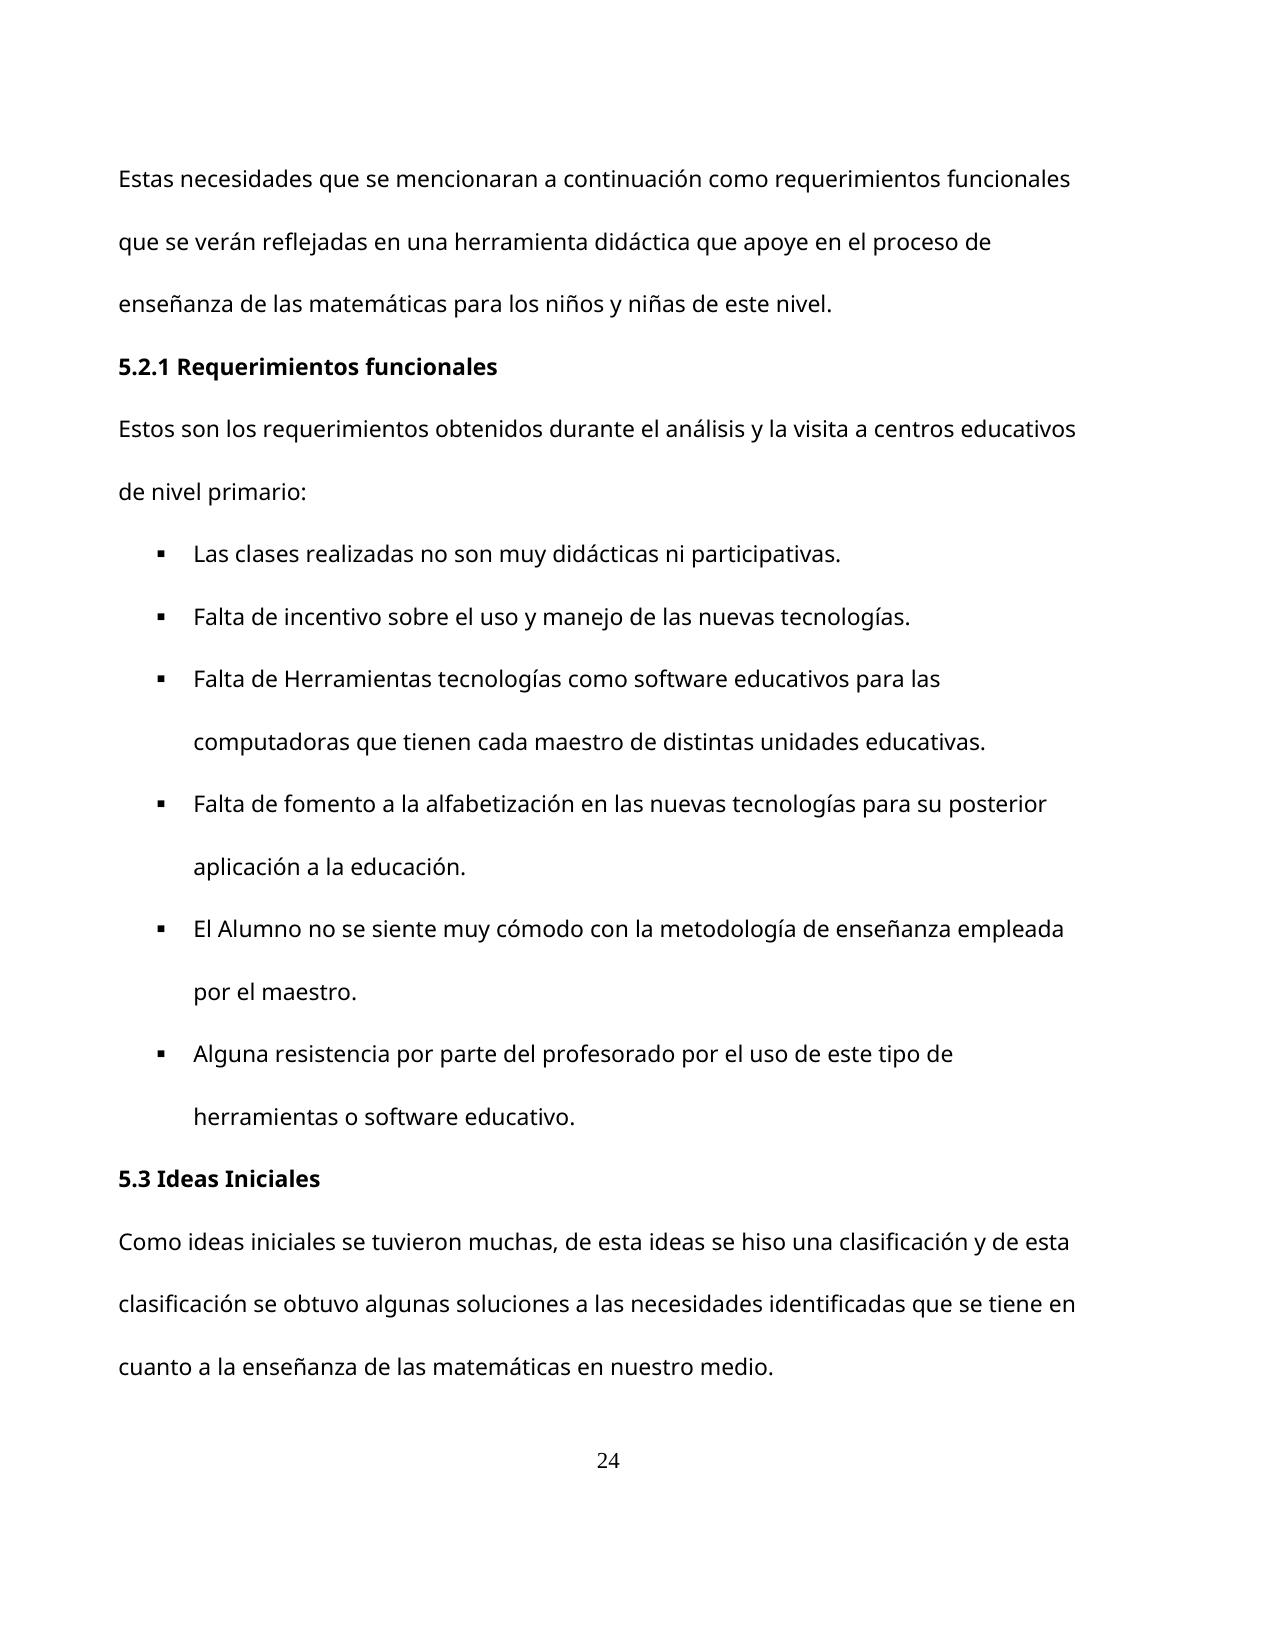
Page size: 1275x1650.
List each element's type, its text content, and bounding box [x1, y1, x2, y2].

list Alguna resistencia por parte del profesorado por el uso de este tipo de herramientas o software educativo. [156, 1038, 1098, 1132]
text Estas necesidades que se mencionaran a continuación como requerimientos funcionales que se verán reflejadas en una herramienta didáctica que apoye en el proceso de enseñanza de las matemáticas para los niños y niñas de este nivel. [118, 163, 1098, 319]
list Falta de fomento a la alfabetización en las nuevas tecnologías para su posterior aplicación a la educación. [156, 788, 1098, 882]
subtitle 5.3 Ideas Iniciales [118, 1163, 1098, 1194]
list El Alumno no se siente muy cómodo con la metodología de enseñanza empleada por el maestro. [156, 913, 1098, 1007]
list Falta de Herramientas tecnologías como software educativos para las computadoras que tienen cada maestro de distintas unidades educativas. [156, 663, 1098, 757]
list Las clases realizadas no son muy didácticas ni participativas. [156, 538, 1098, 569]
text Estos son los requerimientos obtenidos durante el análisis y la visita a centros educativos de nivel primario: [118, 413, 1098, 507]
subtitle 5.2.1 Requerimientos funcionales [118, 351, 1098, 382]
list Falta de incentivo sobre el uso y manejo de las nuevas tecnologías. [156, 601, 1098, 632]
text Como ideas iniciales se tuvieron muchas, de esta ideas se hiso una clasificación y de esta clasificación se obtuvo algunas soluciones a las necesidades identificadas que se tiene en cuanto a la enseñanza de las matemáticas en nuestro medio. [118, 1226, 1098, 1382]
